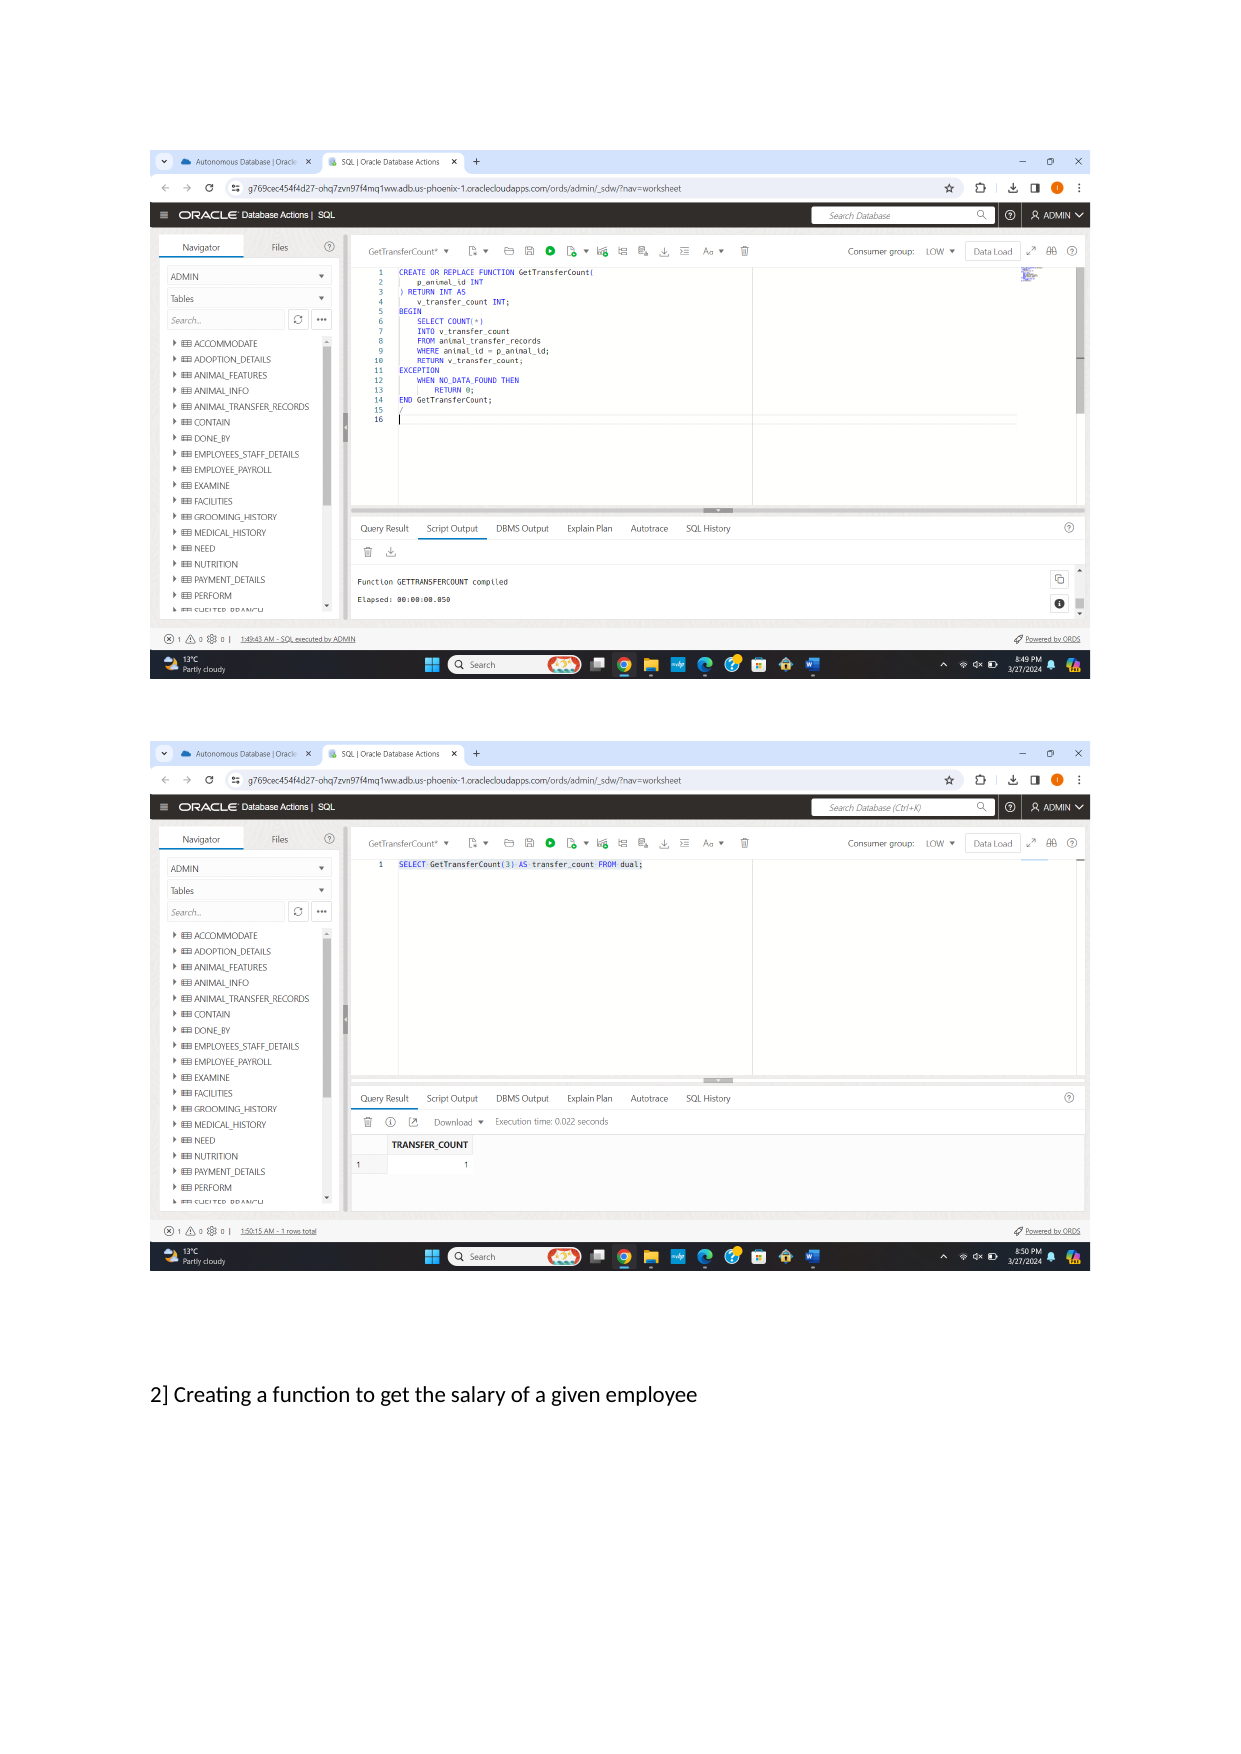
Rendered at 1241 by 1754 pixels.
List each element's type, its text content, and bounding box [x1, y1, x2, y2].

picture [150, 150, 1091, 679]
picture [150, 741, 1091, 1271]
text 2] Creating a function to get the salary of a given employee [150, 1380, 1090, 1408]
